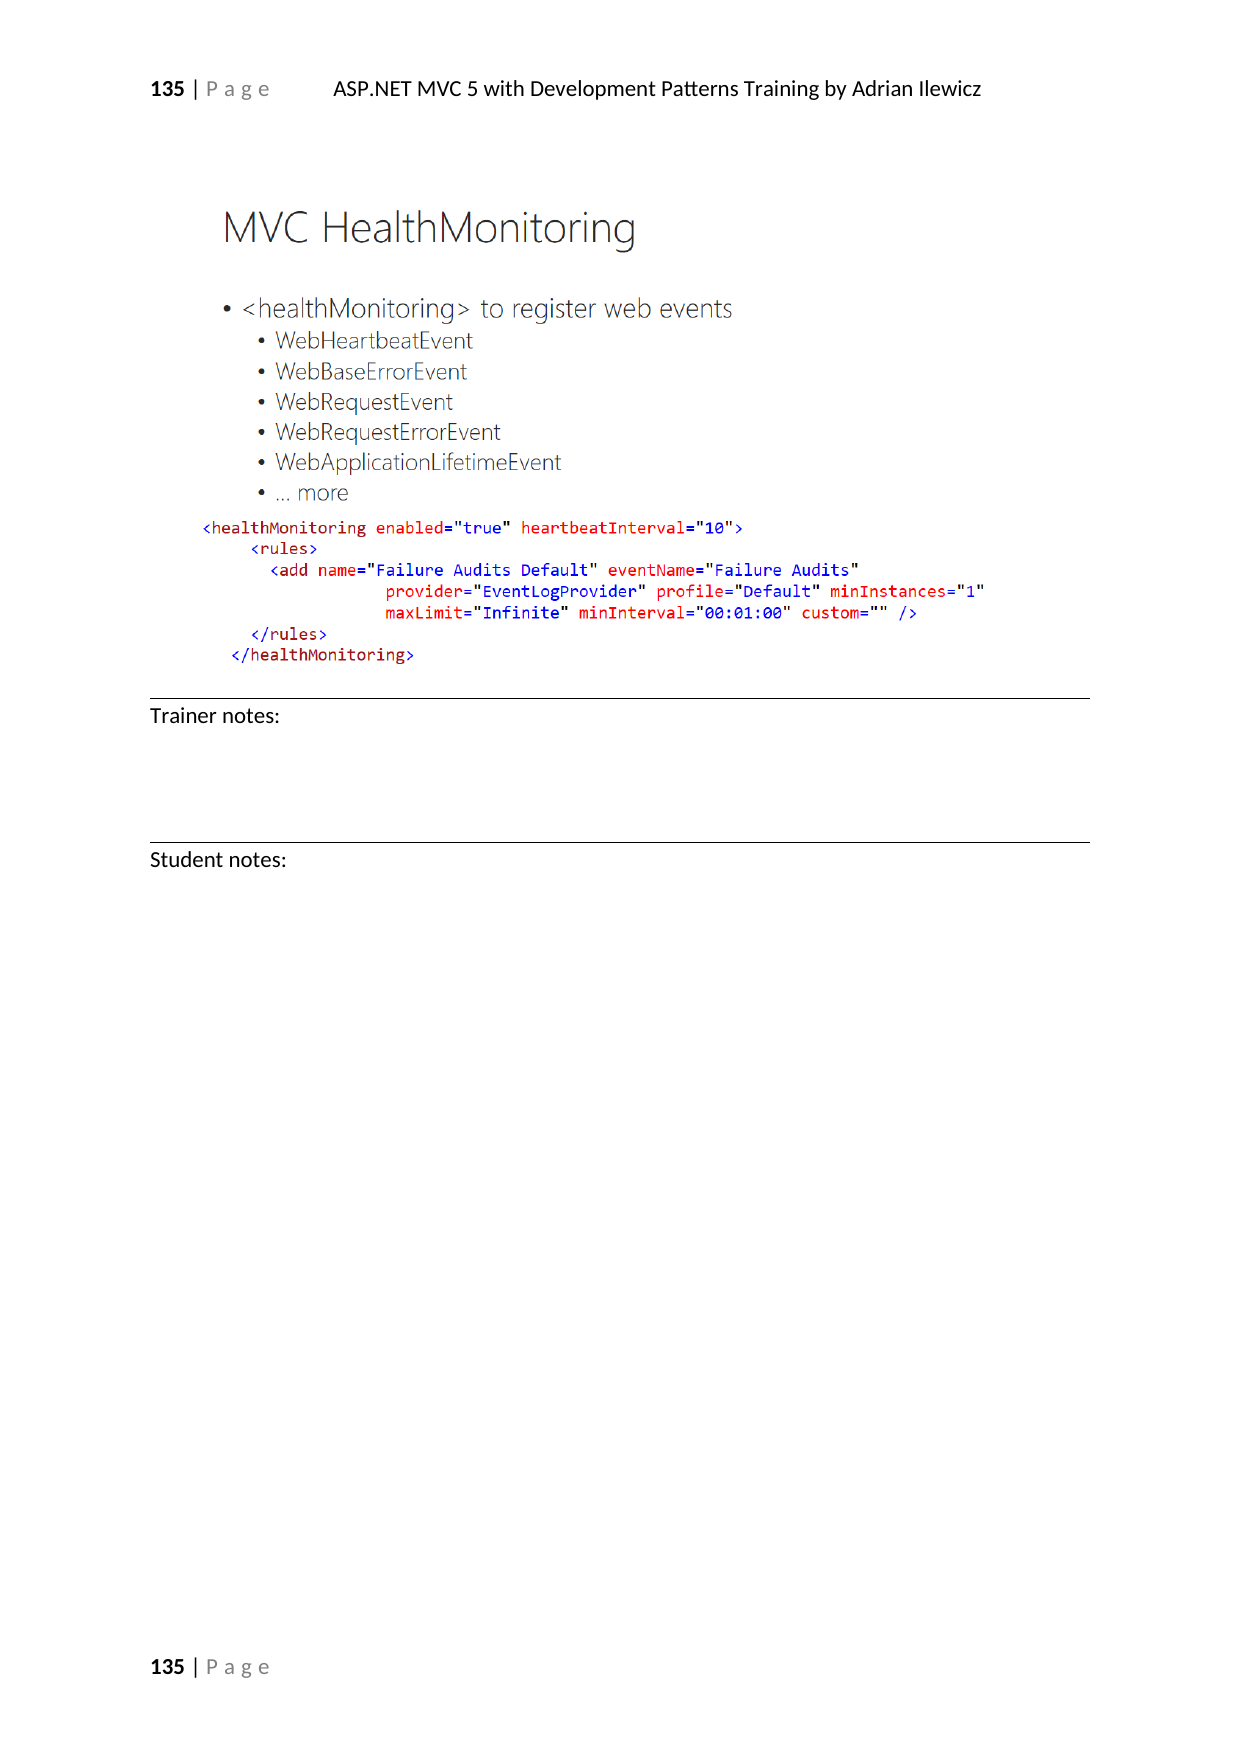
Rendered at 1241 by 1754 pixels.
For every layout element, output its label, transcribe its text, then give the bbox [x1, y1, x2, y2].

picture [150, 149, 1090, 680]
text Student notes: [150, 843, 1090, 873]
text Trainer notes: [150, 699, 1090, 729]
